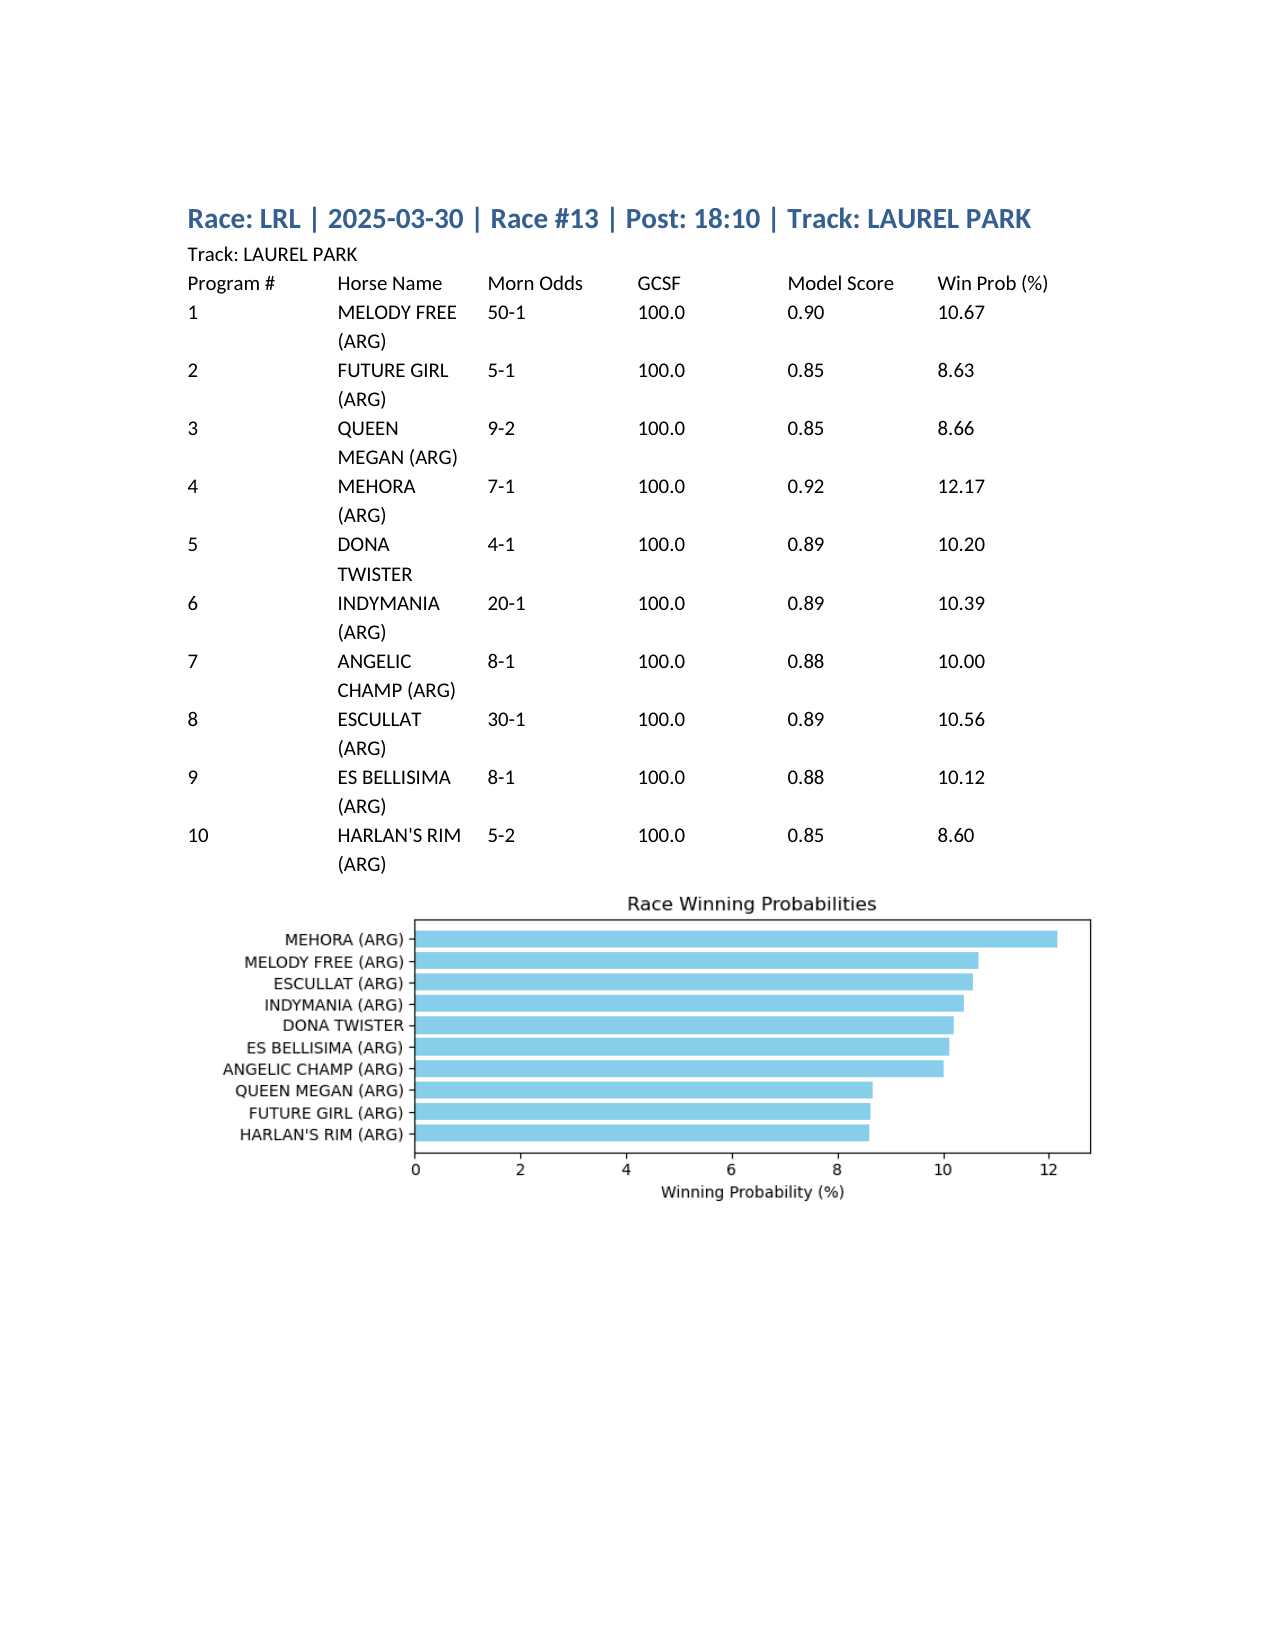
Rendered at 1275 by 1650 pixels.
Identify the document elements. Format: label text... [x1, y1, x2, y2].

table_cell DONA TWISTER [326, 532, 476, 590]
table_header Morn Odds [476, 270, 626, 299]
table_cell INDYMANIA (ARG) [326, 590, 476, 648]
table_cell 10.67 [926, 299, 1076, 357]
table_cell 0.85 [776, 822, 926, 880]
table_cell ES BELLISIMA (ARG) [326, 764, 476, 822]
table_cell FUTURE GIRL (ARG) [326, 357, 476, 415]
table_cell 9-2 [476, 415, 626, 473]
table_cell 8-1 [476, 648, 626, 706]
table_cell 100.0 [626, 822, 776, 880]
table_cell 0.88 [776, 648, 926, 706]
table_cell 9 [176, 764, 326, 822]
table_cell 10.39 [926, 590, 1076, 648]
table_cell 100.0 [626, 648, 776, 706]
table_cell 0.89 [776, 532, 926, 590]
table_cell 10 [176, 822, 326, 880]
table_cell 100.0 [626, 299, 776, 357]
table_cell 10.56 [926, 706, 1076, 764]
subtitle Race: LRL | 2025-03-30 | Race #13 | Post: 18:10 | Track: LAUREL PARK [187, 200, 1087, 236]
table_cell 10.00 [926, 648, 1076, 706]
table_cell 5-2 [476, 822, 626, 880]
table_cell 0.90 [776, 299, 926, 357]
table_cell 7 [176, 648, 326, 706]
table_cell 0.89 [776, 706, 926, 764]
table_cell HARLAN'S RIM (ARG) [326, 822, 476, 880]
table_cell QUEEN MEGAN (ARG) [326, 415, 476, 473]
table_cell 8 [176, 706, 326, 764]
table_header Model Score [776, 270, 926, 299]
table_cell 5 [176, 532, 326, 590]
table_header Win Prob (%) [926, 270, 1076, 299]
table_cell 12.17 [926, 474, 1076, 532]
text Track: LAUREL PARK [187, 241, 1087, 266]
table_cell 8.66 [926, 415, 1076, 473]
table_cell 0.85 [776, 415, 926, 473]
table_cell 100.0 [626, 474, 776, 532]
table_cell MELODY FREE (ARG) [326, 299, 476, 357]
picture [206, 880, 1107, 1218]
table_header Program # [176, 270, 326, 299]
table_cell 6 [176, 590, 326, 648]
table_cell 100.0 [626, 357, 776, 415]
table_cell ESCULLAT (ARG) [326, 706, 476, 764]
table_cell 50-1 [476, 299, 626, 357]
table_cell 4-1 [476, 532, 626, 590]
table_cell 30-1 [476, 706, 626, 764]
table_cell 10.20 [926, 532, 1076, 590]
table_cell ANGELIC CHAMP (ARG) [326, 648, 476, 706]
table_cell 0.88 [776, 764, 926, 822]
table_header GCSF [626, 270, 776, 299]
table_cell 1 [176, 299, 326, 357]
table_cell 100.0 [626, 415, 776, 473]
table_cell 8.63 [926, 357, 1076, 415]
table_cell 100.0 [626, 532, 776, 590]
table_cell 7-1 [476, 474, 626, 532]
table_cell 0.89 [776, 590, 926, 648]
table_cell 100.0 [626, 706, 776, 764]
table_cell 100.0 [626, 764, 776, 822]
table_cell 0.85 [776, 357, 926, 415]
table_cell 8-1 [476, 764, 626, 822]
table_cell MEHORA (ARG) [326, 474, 476, 532]
table_cell 100.0 [626, 590, 776, 648]
table_cell 4 [176, 474, 326, 532]
table_cell 5-1 [476, 357, 626, 415]
table_cell 3 [176, 415, 326, 473]
table_cell 2 [176, 357, 326, 415]
table_cell 10.12 [926, 764, 1076, 822]
table_cell 20-1 [476, 590, 626, 648]
table_cell 8.60 [926, 822, 1076, 880]
table_cell 0.92 [776, 474, 926, 532]
table_header Horse Name [326, 270, 476, 299]
